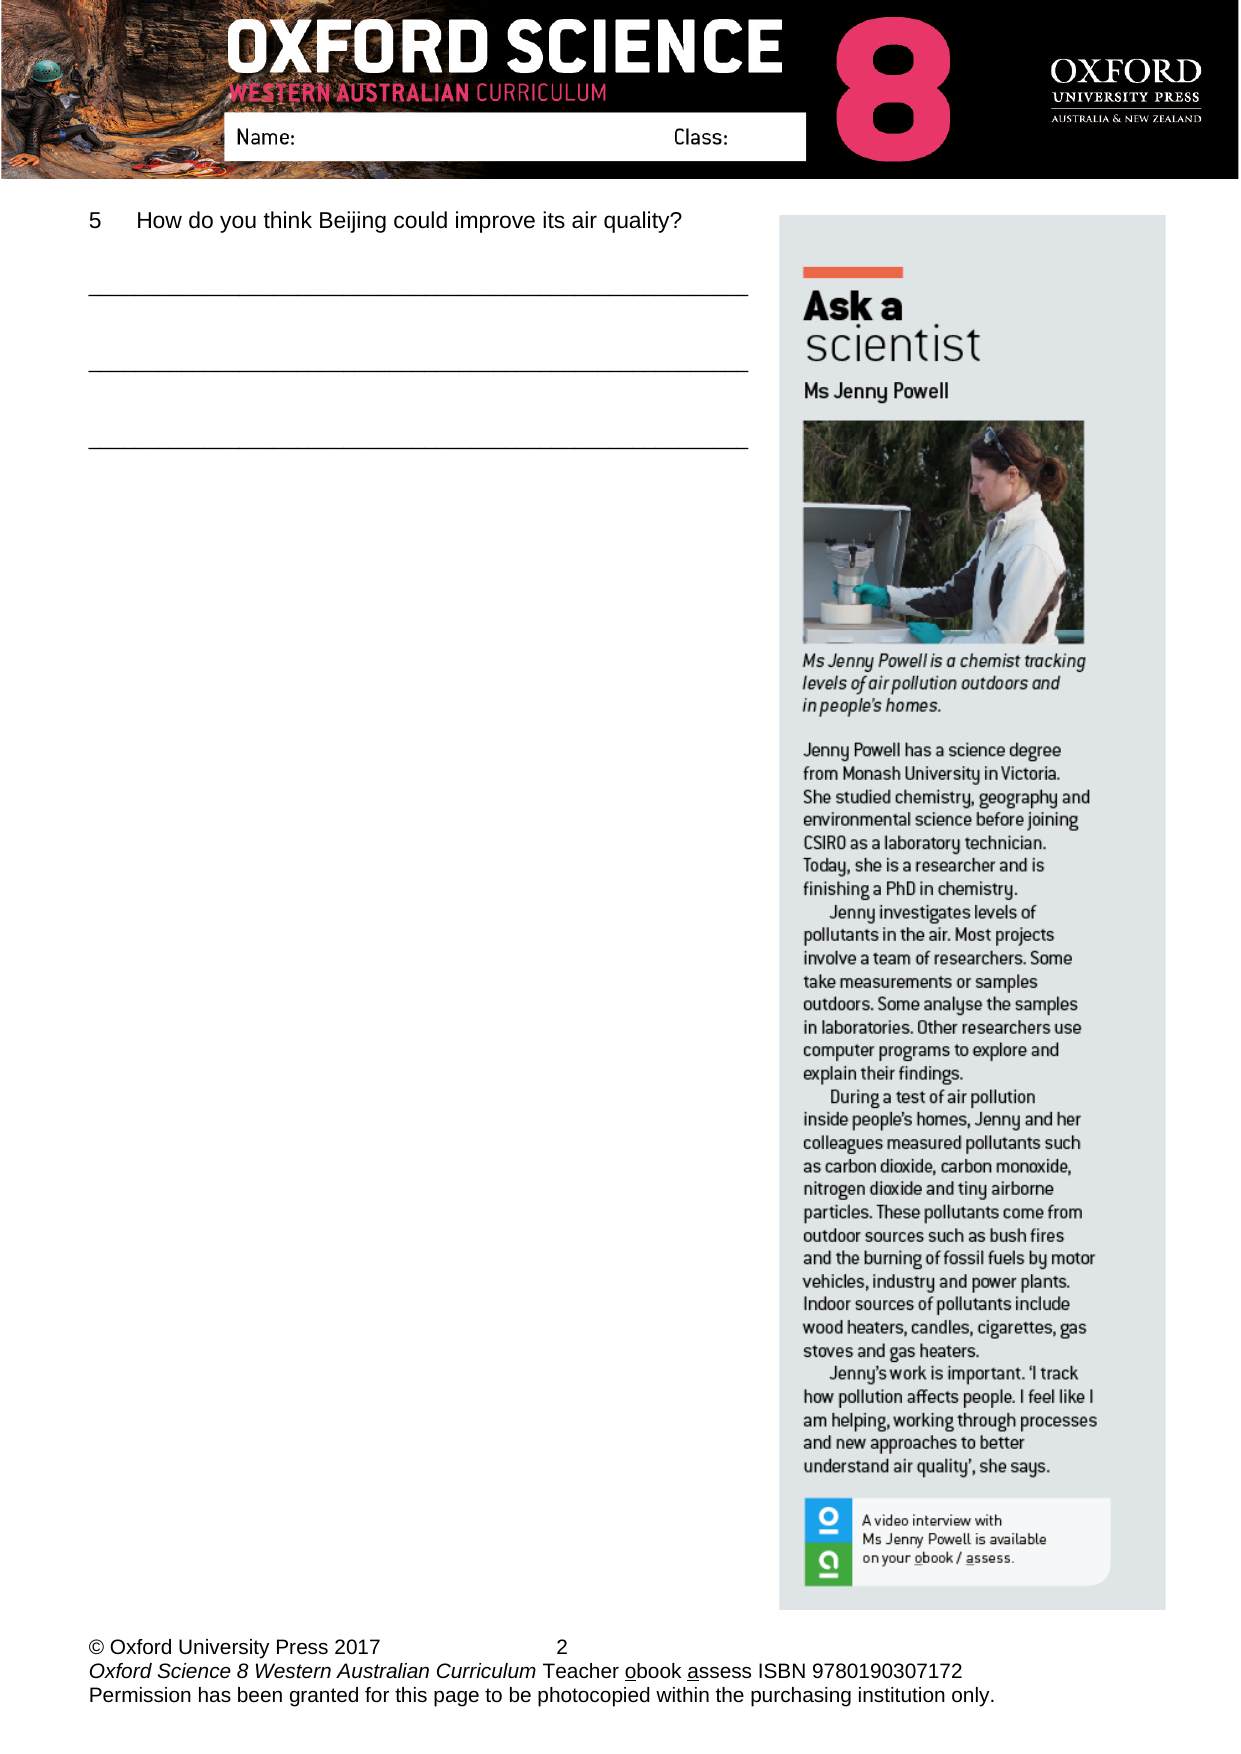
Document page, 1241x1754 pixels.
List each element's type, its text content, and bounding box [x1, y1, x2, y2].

picture [778, 215, 1165, 1604]
text _________________________________________________________ [89, 425, 778, 450]
text _________________________________________________________ [89, 348, 778, 373]
text _________________________________________________________ [89, 272, 778, 297]
picture [0, 0, 1238, 179]
list 5 How do you think Beijing could improve its air quality? [89, 207, 1152, 233]
